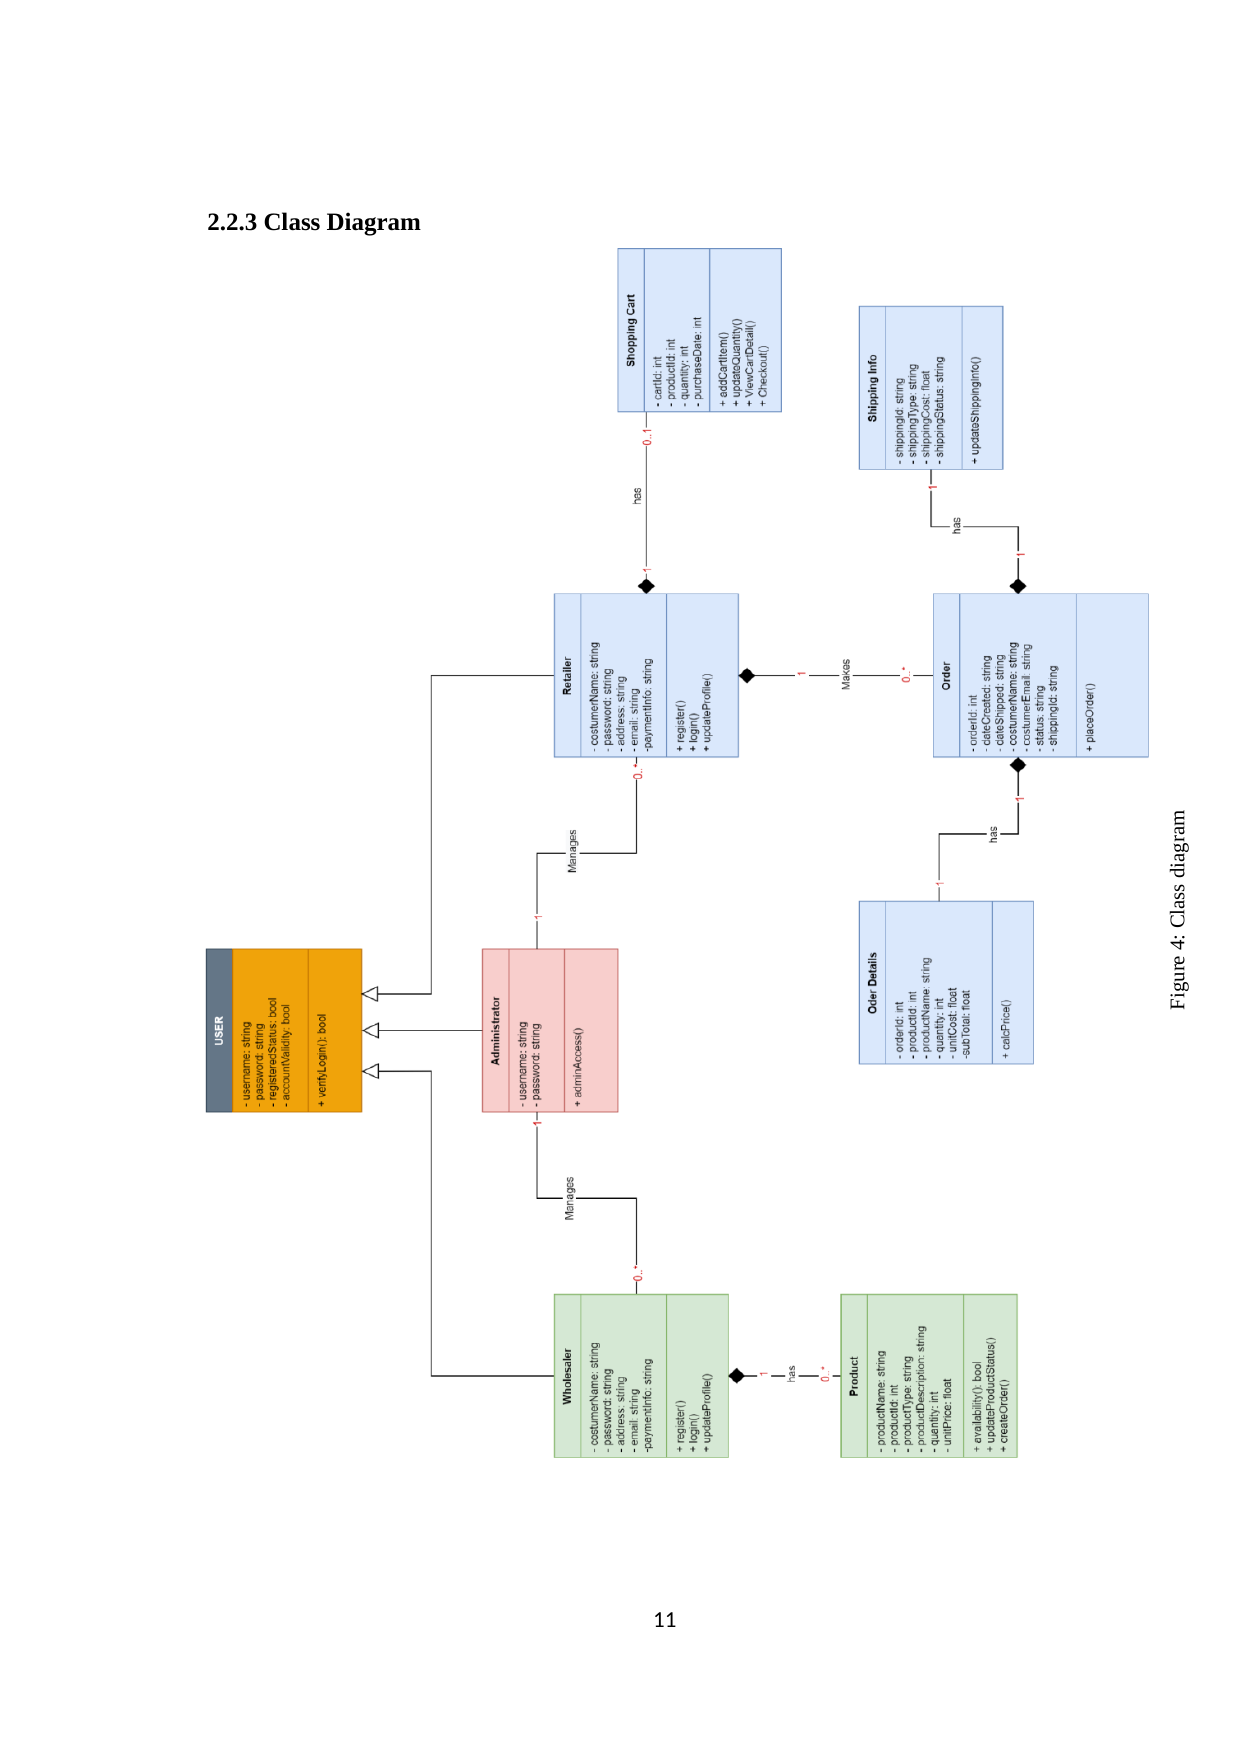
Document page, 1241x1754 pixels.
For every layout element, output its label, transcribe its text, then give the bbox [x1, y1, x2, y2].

picture [199, 237, 1151, 1474]
